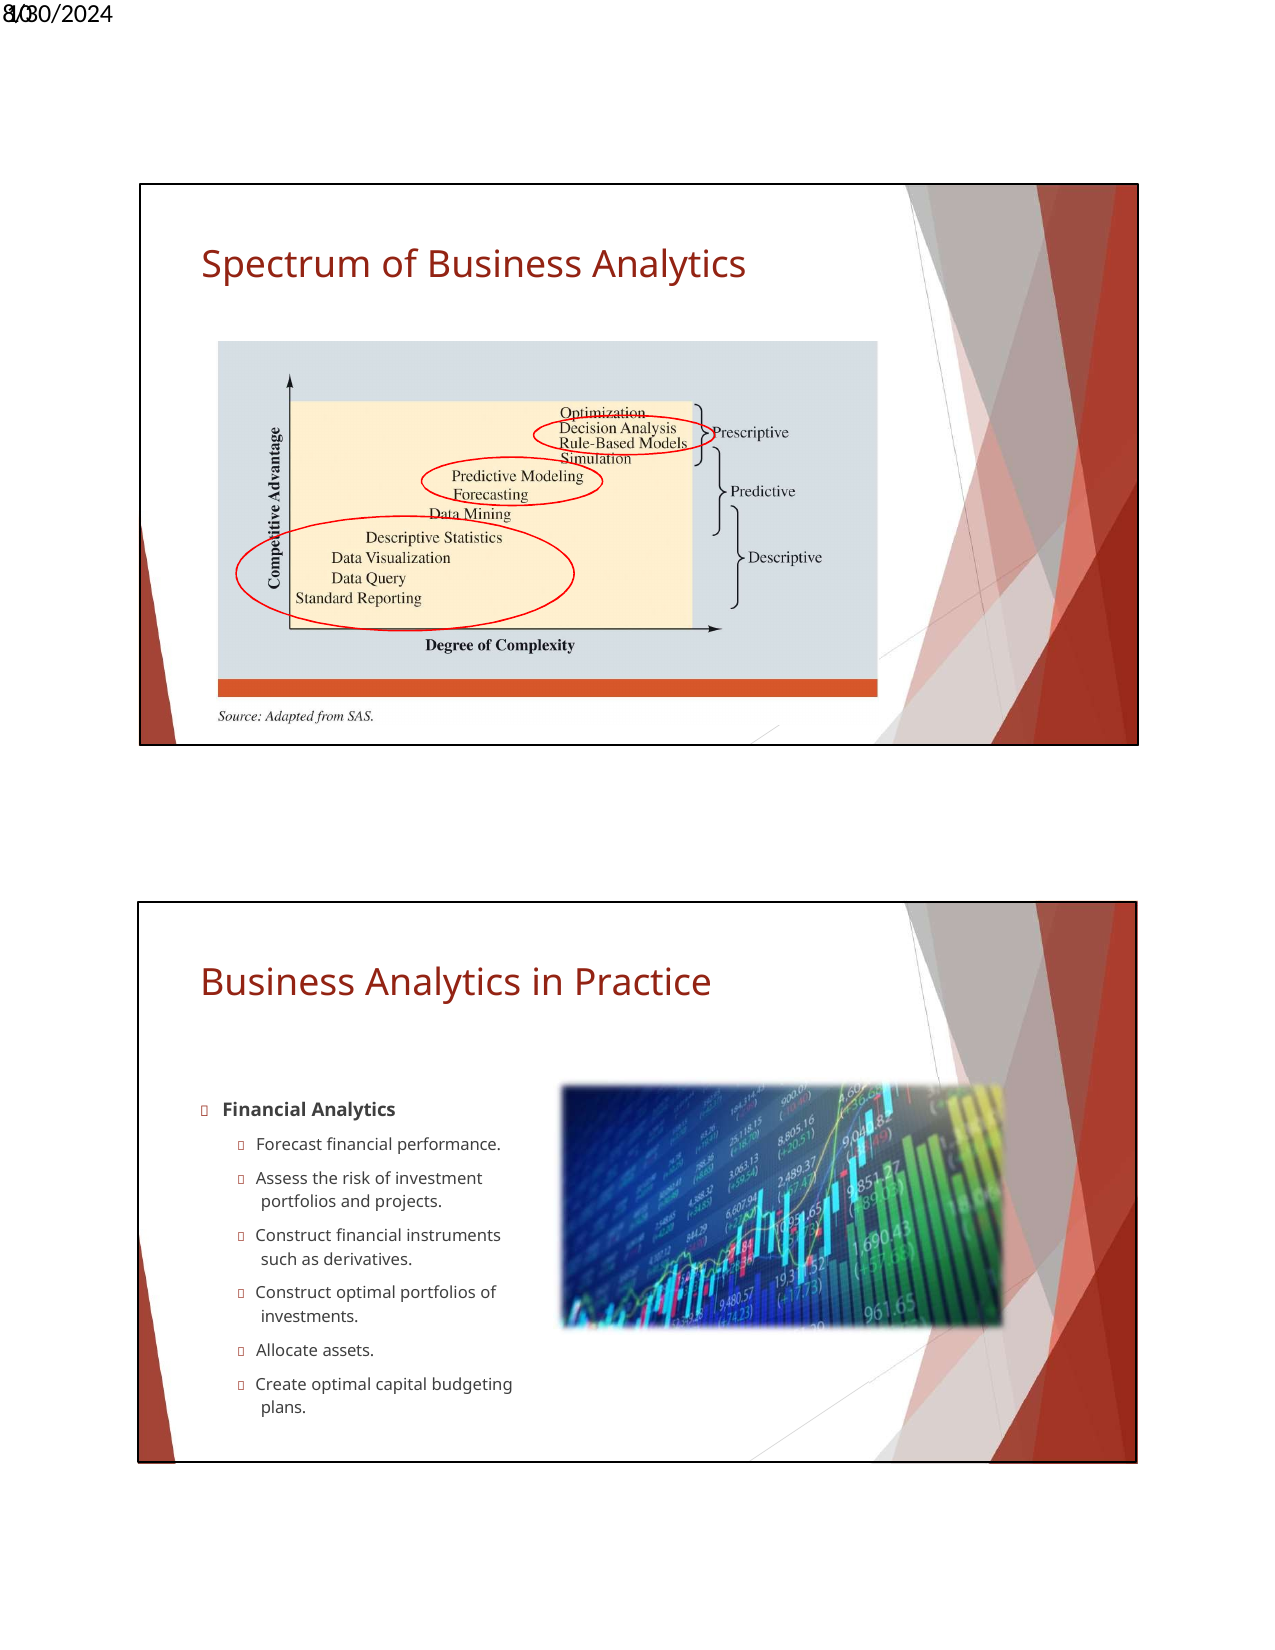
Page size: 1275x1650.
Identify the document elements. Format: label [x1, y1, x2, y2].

picture [553, 903, 1135, 1461]
picture [141, 511, 177, 744]
picture [869, 900, 1138, 1464]
picture [139, 1229, 176, 1461]
picture [216, 185, 1137, 744]
